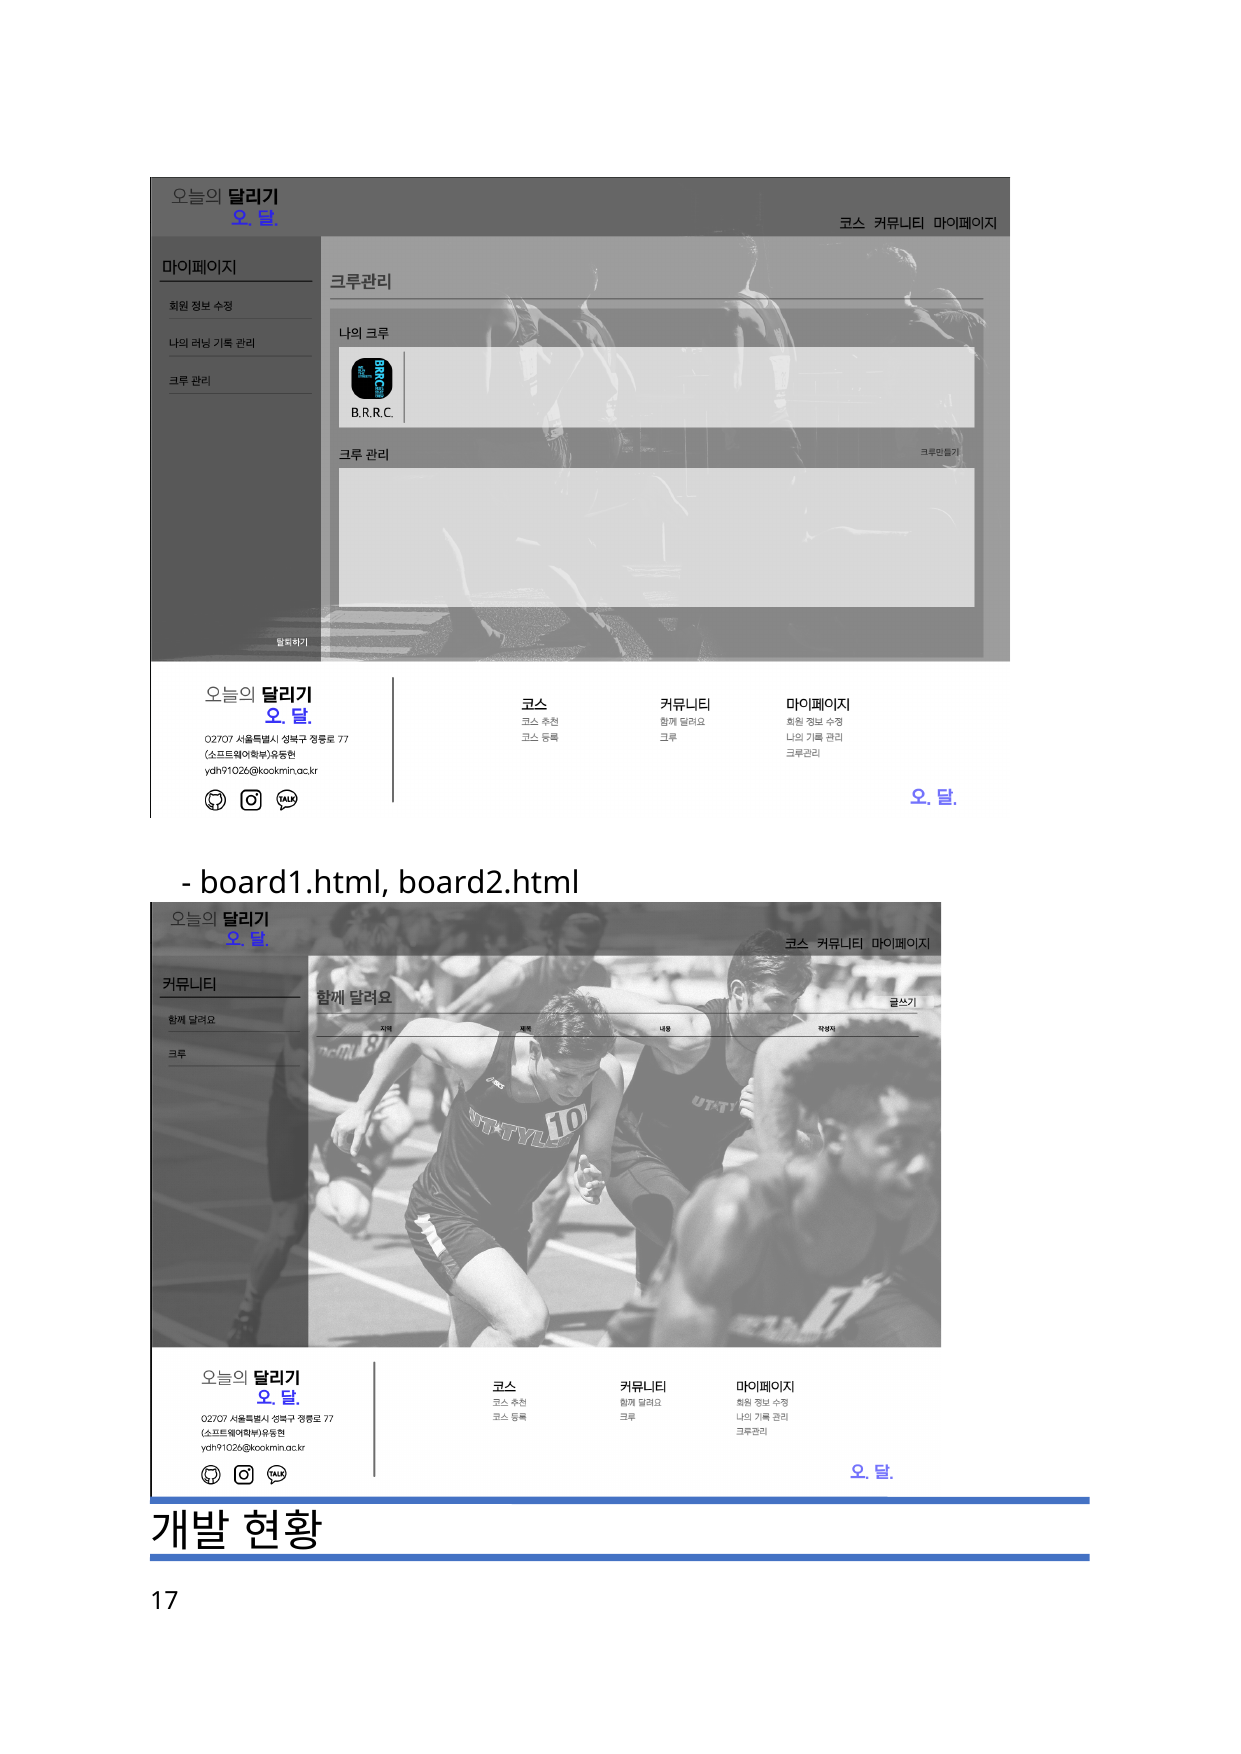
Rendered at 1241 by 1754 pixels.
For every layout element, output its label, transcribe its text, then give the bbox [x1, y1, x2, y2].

text 개발 현황 [150, 1504, 1090, 1553]
text - board1.html, board2.html [150, 860, 1090, 902]
picture [150, 902, 942, 1496]
picture [150, 177, 1011, 818]
